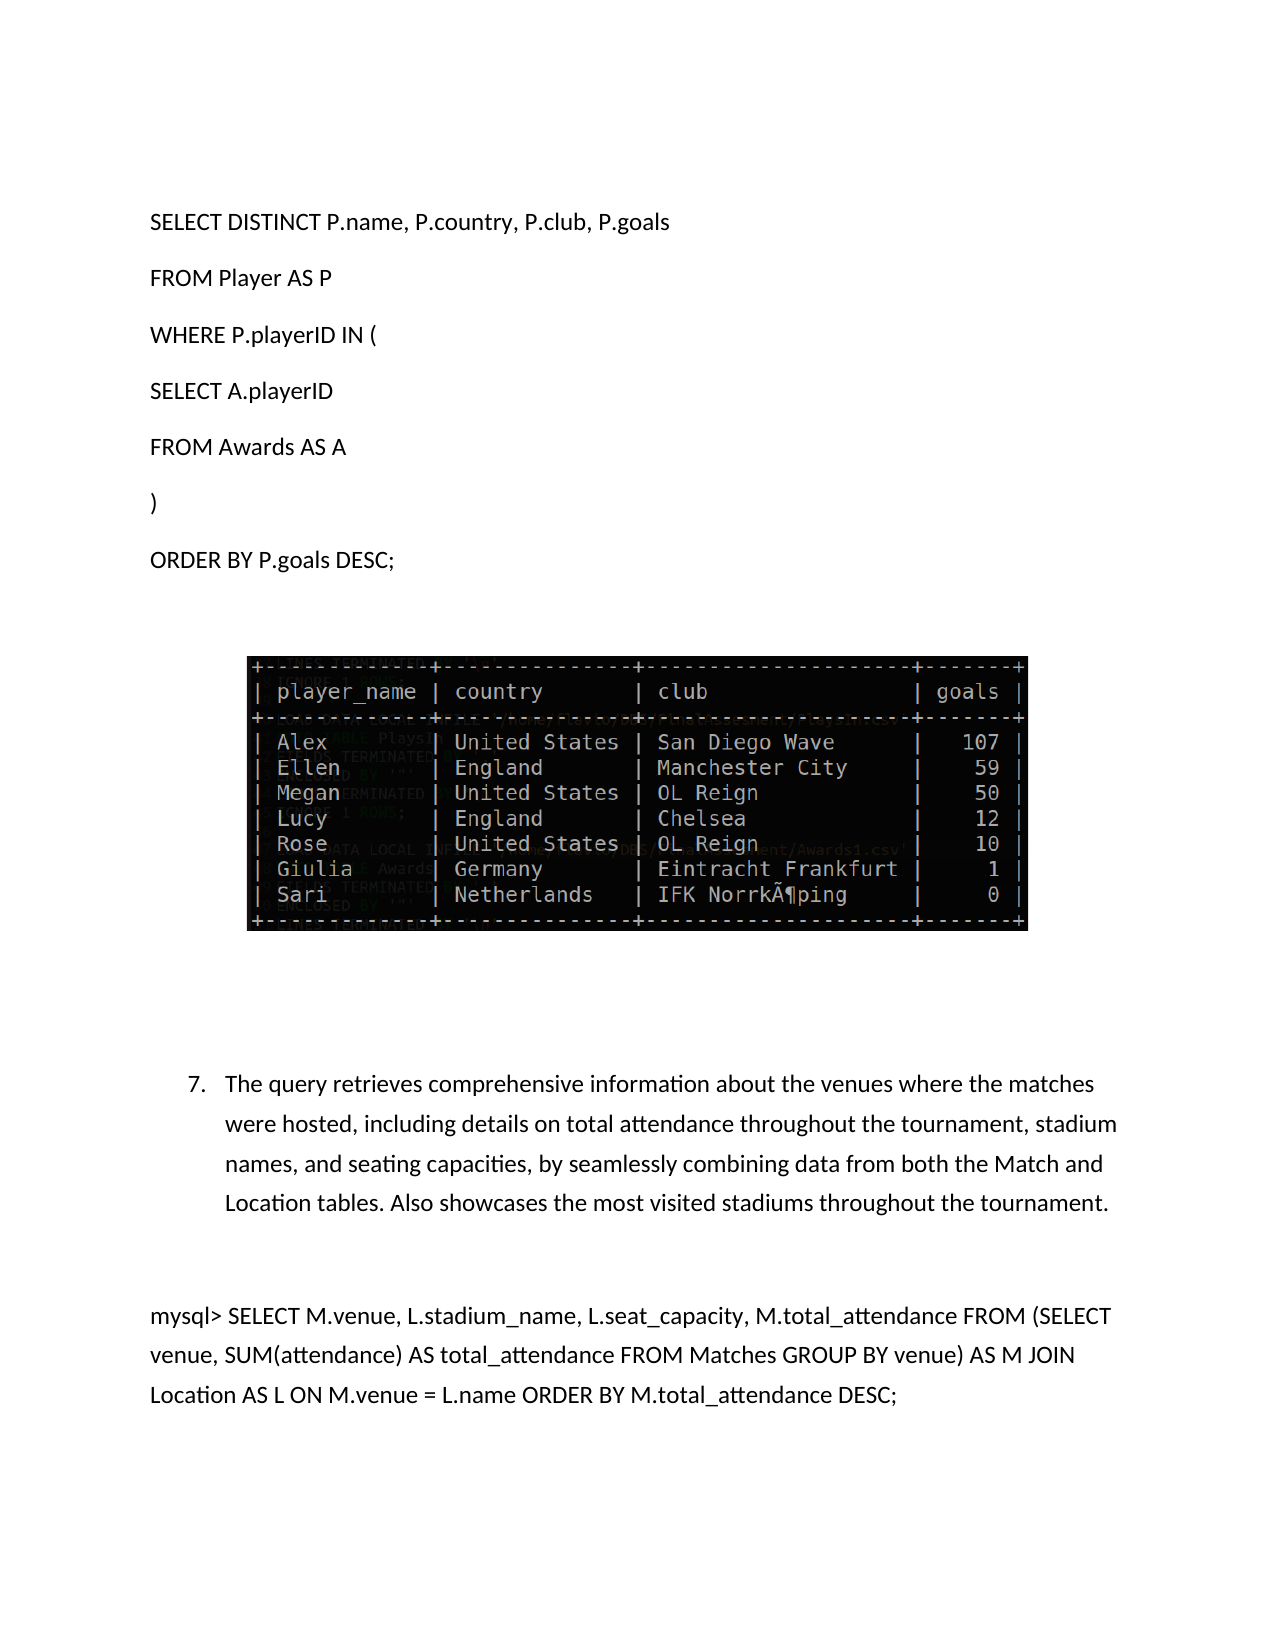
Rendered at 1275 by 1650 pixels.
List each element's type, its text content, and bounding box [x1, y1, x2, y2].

text SELECT DISTINCT P.name, P.country, P.club, P.goals [150, 206, 1125, 237]
text SELECT A.playerID [150, 375, 1125, 406]
text ORDER BY P.goals DESC; [150, 544, 1125, 574]
text WHERE P.playerID IN ( [150, 319, 1125, 349]
text FROM Awards AS A [150, 431, 1125, 462]
text FROM Player AS P [150, 262, 1125, 293]
picture [246, 656, 1029, 931]
text ) [150, 487, 1125, 518]
text mysql> SELECT M.venue, L.stadium_name, L.seat_capacity, M.total_attendance FROM (SELECT venue, SUM(attendance) AS total_attendance FROM Matches GROUP BY venue) AS M JOIN Location AS L ON M.venue = L.name ORDER BY M.total_attendance DESC; [150, 1300, 1125, 1409]
list The query retrieves comprehensive information about the venues where the matches were hosted, including details on total attendance throughout the tournament, stadium names, and seating capacities, by seamlessly combining data from both the Match and Location tables. Also showcases the most visited stadiums throughout the tournament. [187, 1069, 1125, 1218]
